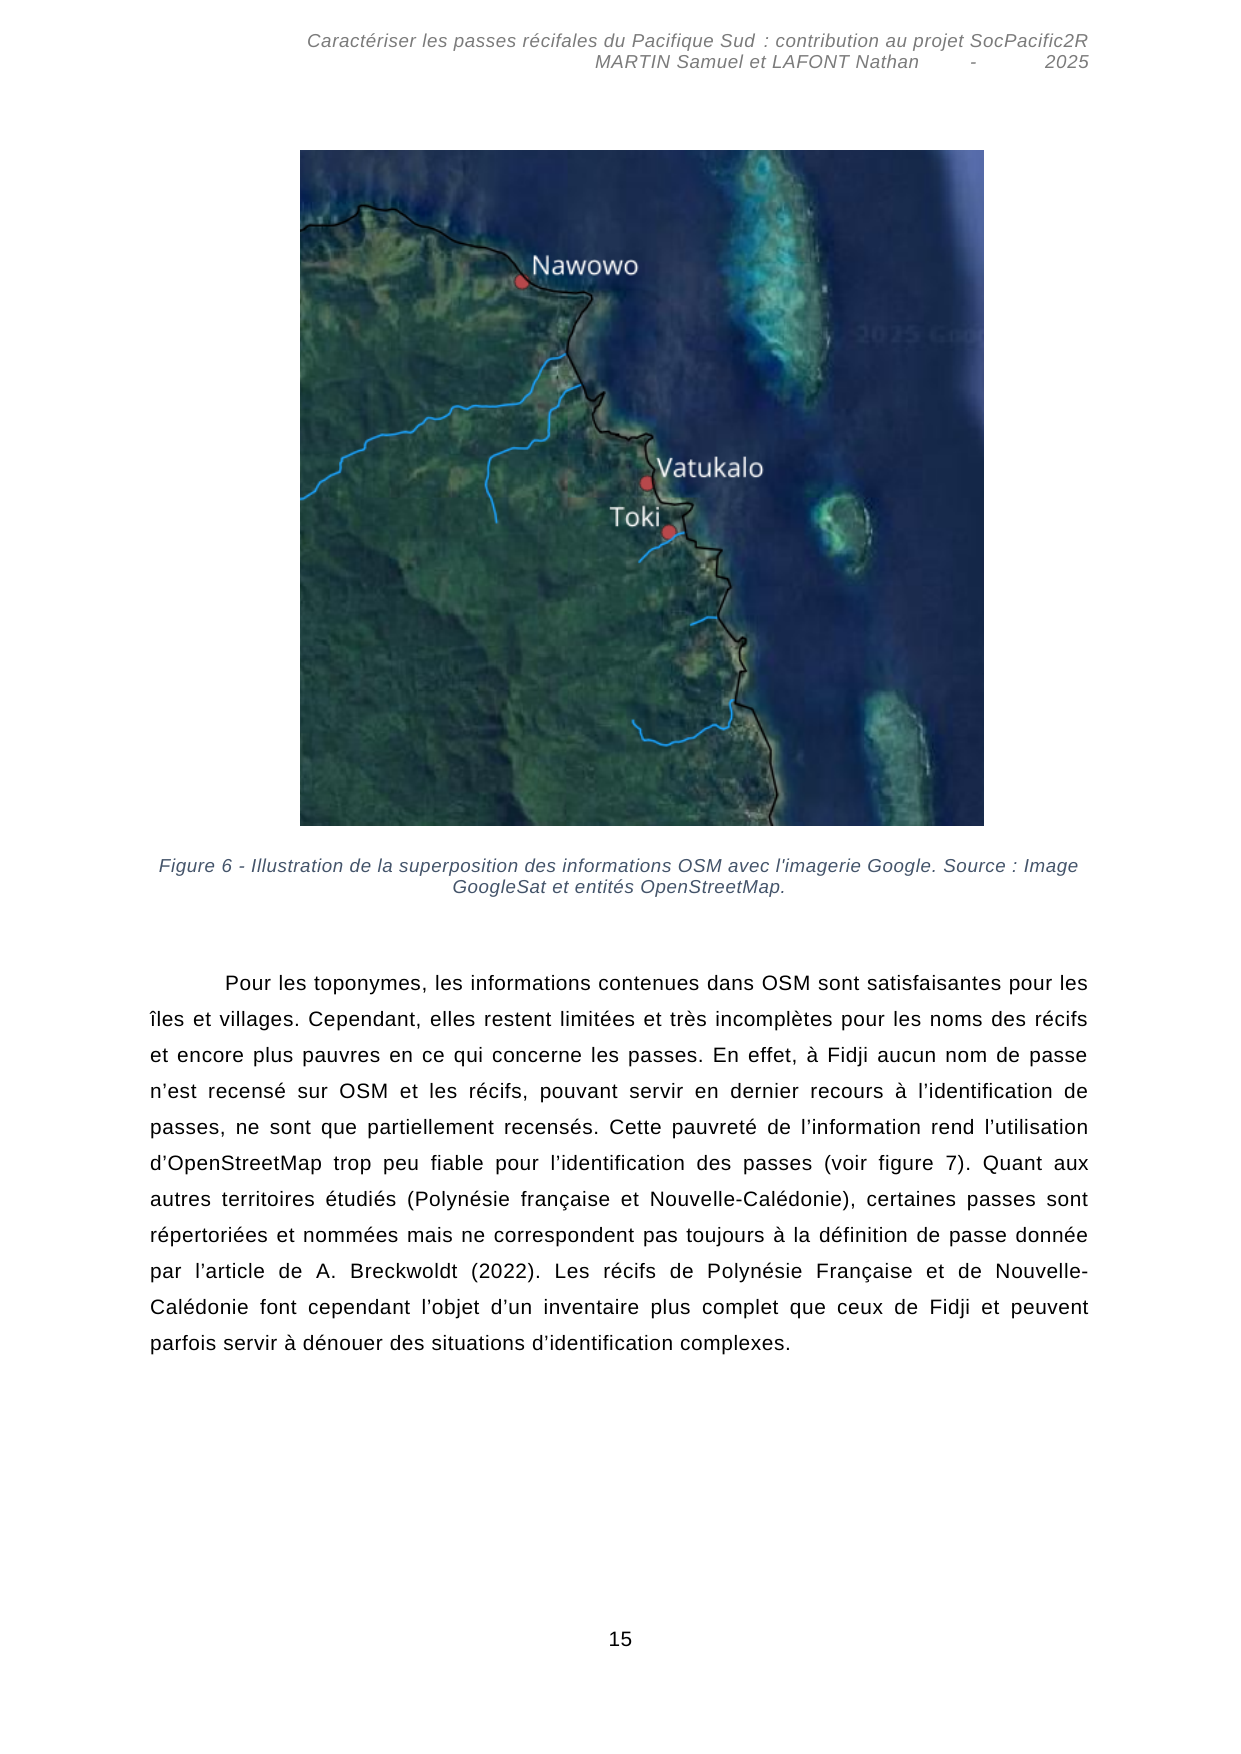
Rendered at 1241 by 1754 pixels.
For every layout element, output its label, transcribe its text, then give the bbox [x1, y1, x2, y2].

text Figure 6 - Illustration de la superposition des informations OSM avec l'imagerie Google. Source : Image GoogleSat et entités OpenStreetMap. [150, 854, 1090, 898]
text Pour les toponymes, les informations contenues dans OSM sont satisfaisantes pour les îles et villages. Cependant, elles restent limitées et très incomplètes pour les noms des récifs et encore plus pauvres en ce qui concerne les passes. En effet, à Fidji aucun nom de passe n’est recensé sur OSM et les récifs, pouvant servir en dernier recours à l’identification de passes, ne sont que partiellement recensés. Cette pauvreté de l’information rend l’utilisation d’OpenStreetMap trop peu fiable pour l’identification des passes (voir figure 7). Quant aux autres territoires étudiés (Polynésie française et Nouvelle-Calédonie), certaines passes sont répertoriées et nommées mais ne correspondent pas toujours à la définition de passe donnée par l’article de A. Breckwoldt (2022). Les récifs de Polynésie Française et de Nouvelle-Calédonie font cependant l’objet d’un inventaire plus complet que ceux de Fidji et peuvent parfois servir à dénouer des situations d’identification complexes. [150, 971, 1090, 1354]
picture [300, 150, 984, 826]
